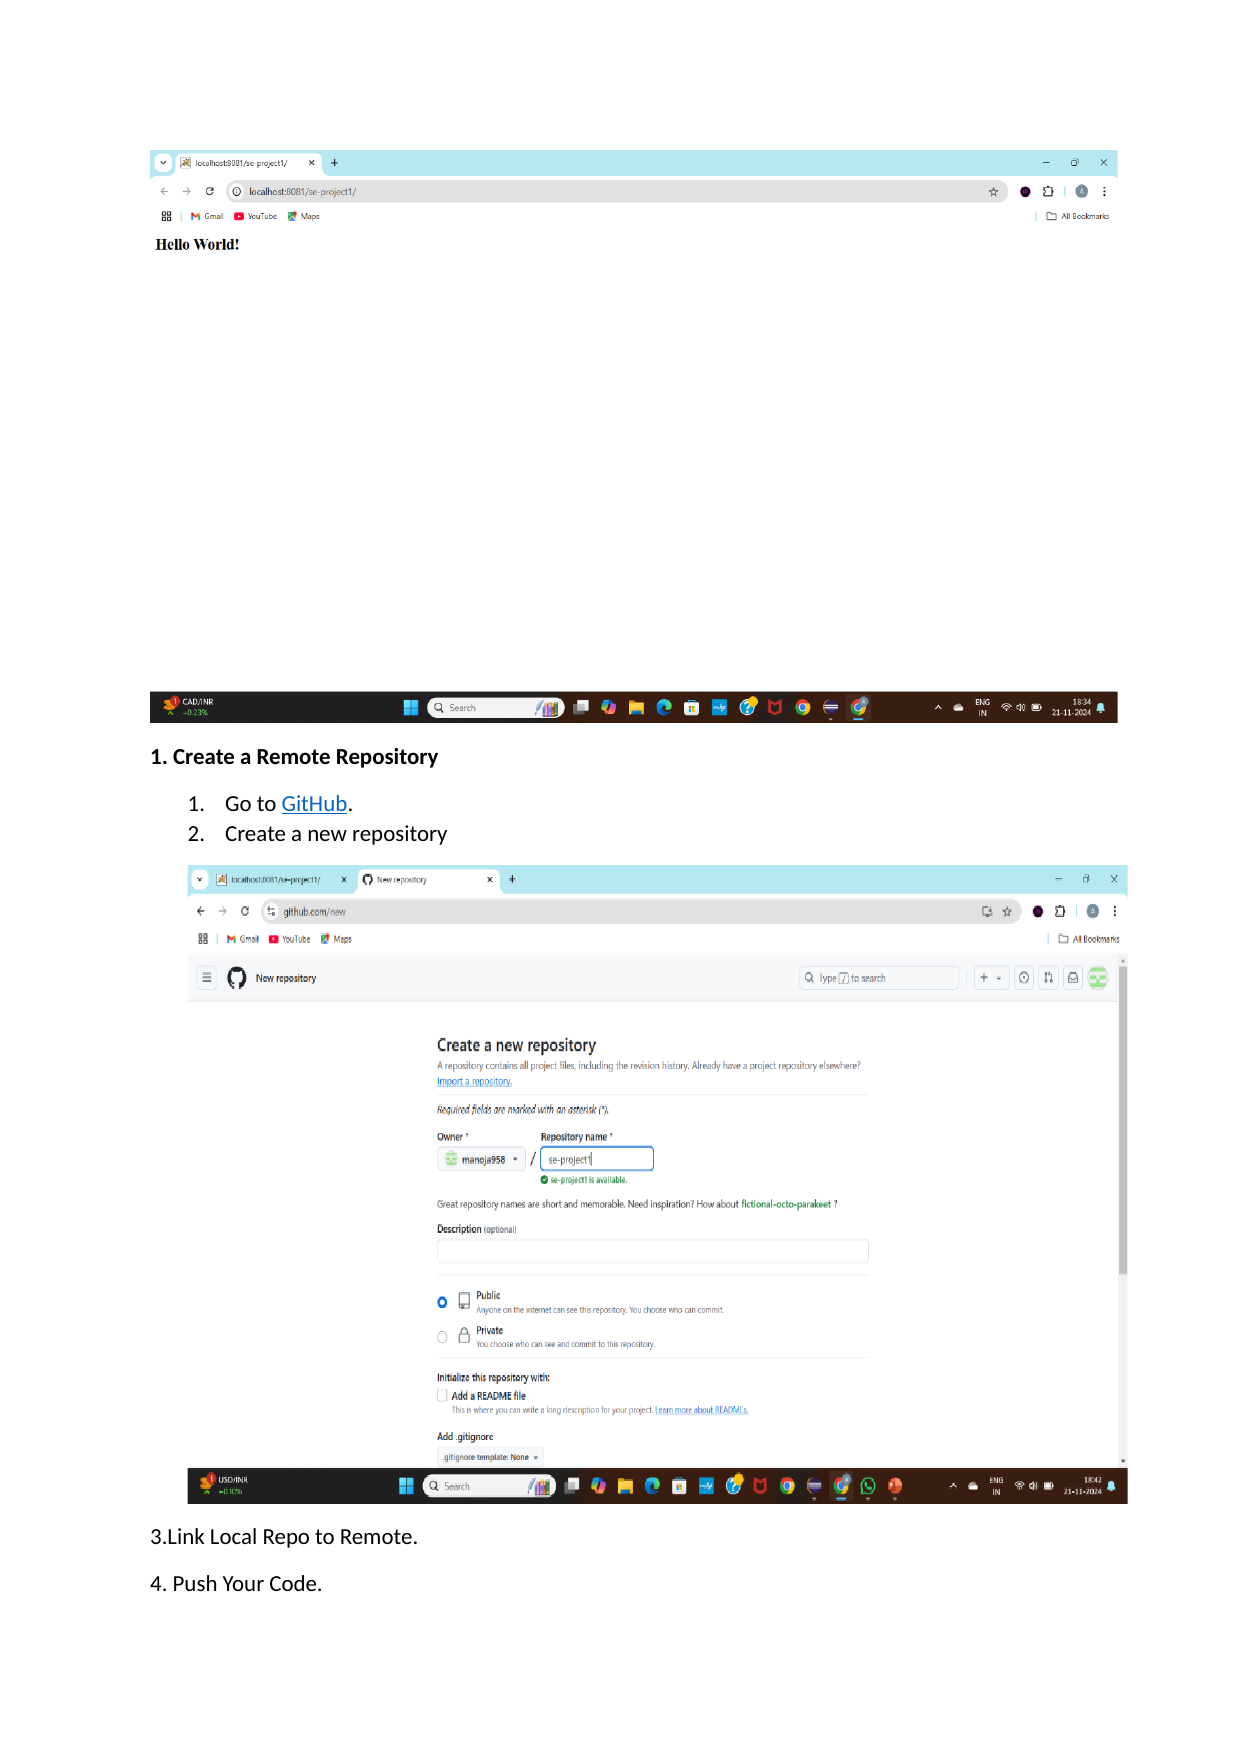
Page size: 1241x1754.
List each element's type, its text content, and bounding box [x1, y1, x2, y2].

list Create a new repository [187, 819, 1090, 847]
picture [150, 150, 1118, 723]
text 3.Link Local Repo to Remote. [150, 1522, 1090, 1550]
text 1. Create a Remote Repository [150, 742, 1090, 770]
picture [187, 865, 1128, 1504]
list Go to GitHub. [187, 789, 1090, 817]
text 4. Push Your Code. [150, 1569, 1090, 1597]
